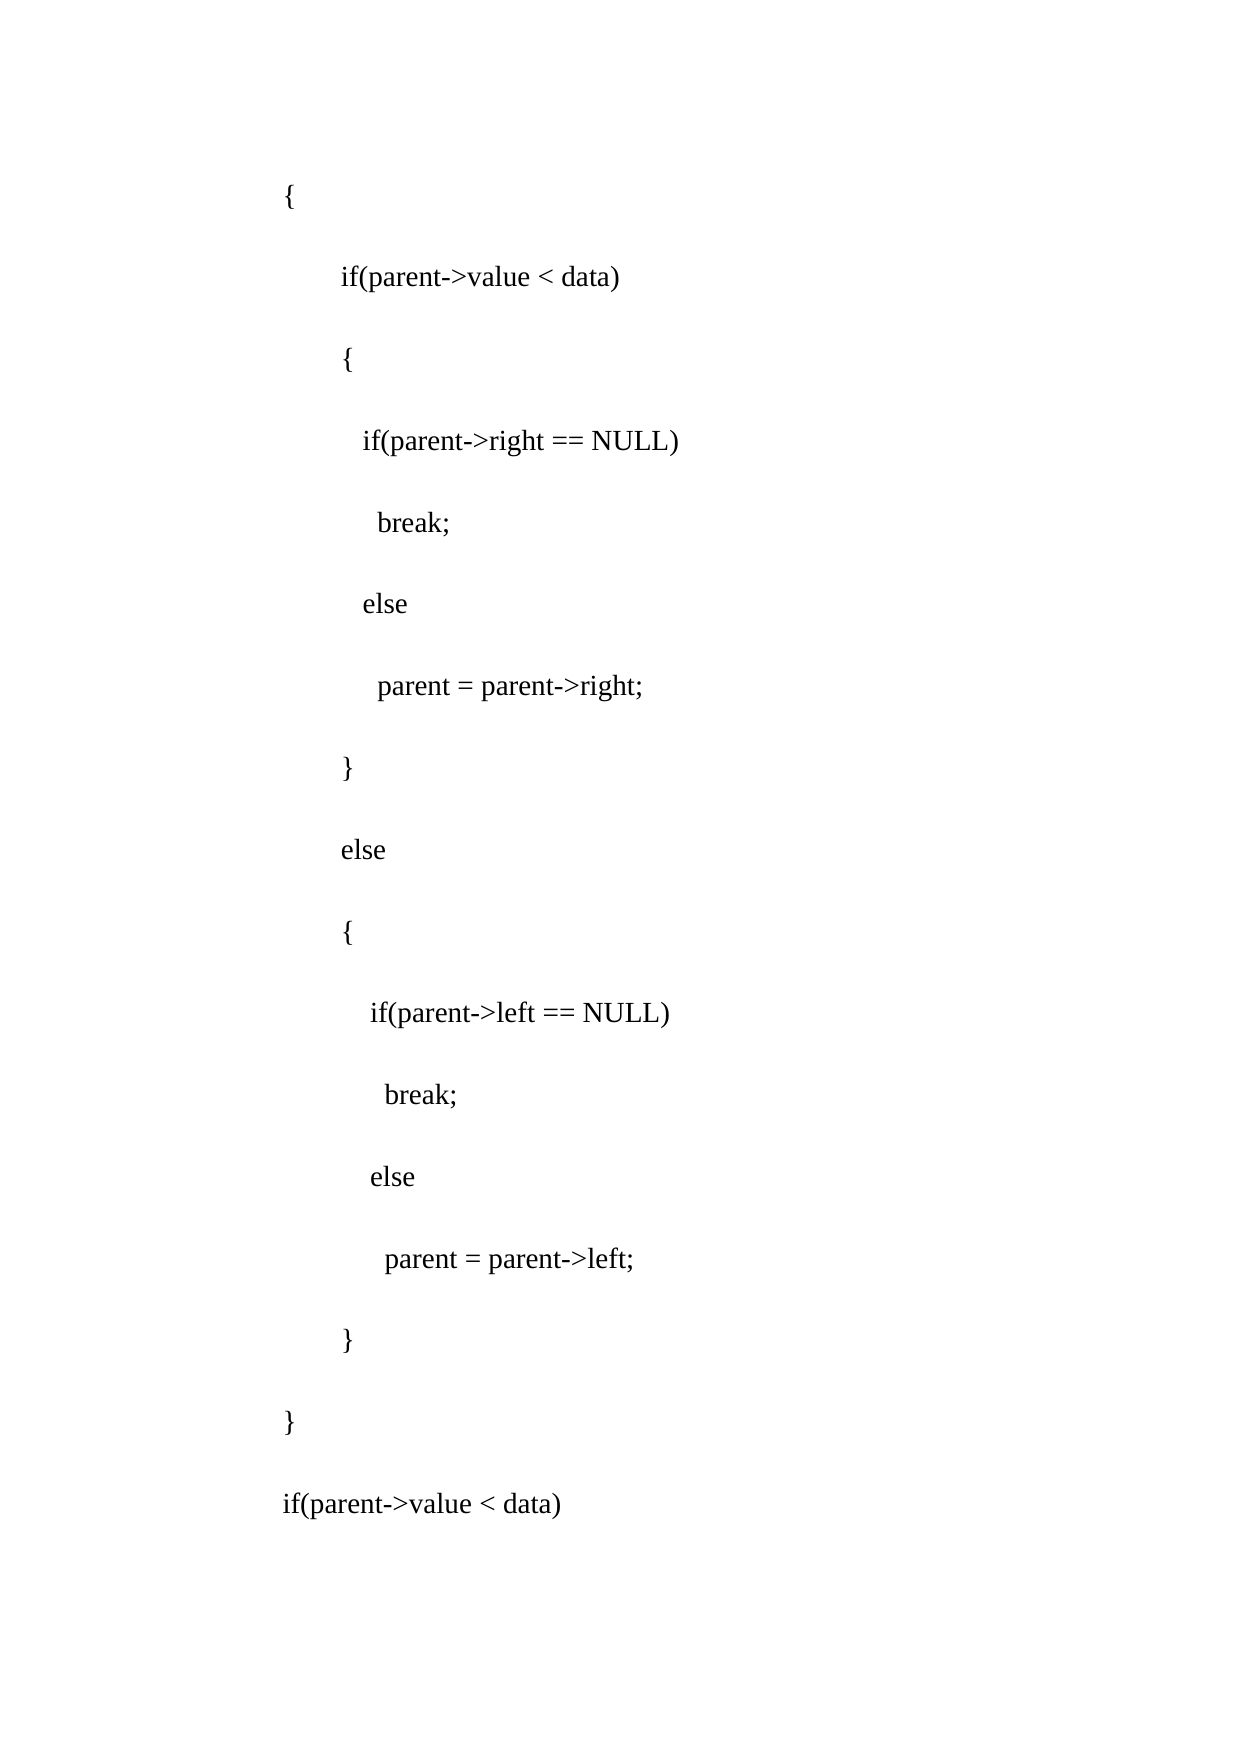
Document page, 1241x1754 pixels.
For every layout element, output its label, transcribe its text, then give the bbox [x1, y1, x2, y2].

text } [187, 1388, 1053, 1453]
text } [187, 1307, 1053, 1372]
text if(parent->left == NULL) [187, 980, 1053, 1045]
text else [187, 571, 1053, 636]
text if(parent->value < data) [187, 244, 1053, 309]
text else [187, 816, 1053, 881]
text if(parent->value < data) [187, 1470, 1053, 1535]
text parent = parent->left; [187, 1225, 1053, 1290]
text break; [187, 1061, 1053, 1126]
text } [187, 734, 1053, 799]
text parent = parent->right; [187, 653, 1053, 718]
text { [187, 898, 1053, 963]
text if(parent->right == NULL) [187, 407, 1053, 472]
text break; [187, 489, 1053, 554]
text { [187, 326, 1053, 391]
text else [187, 1143, 1053, 1208]
text { [187, 162, 1053, 227]
